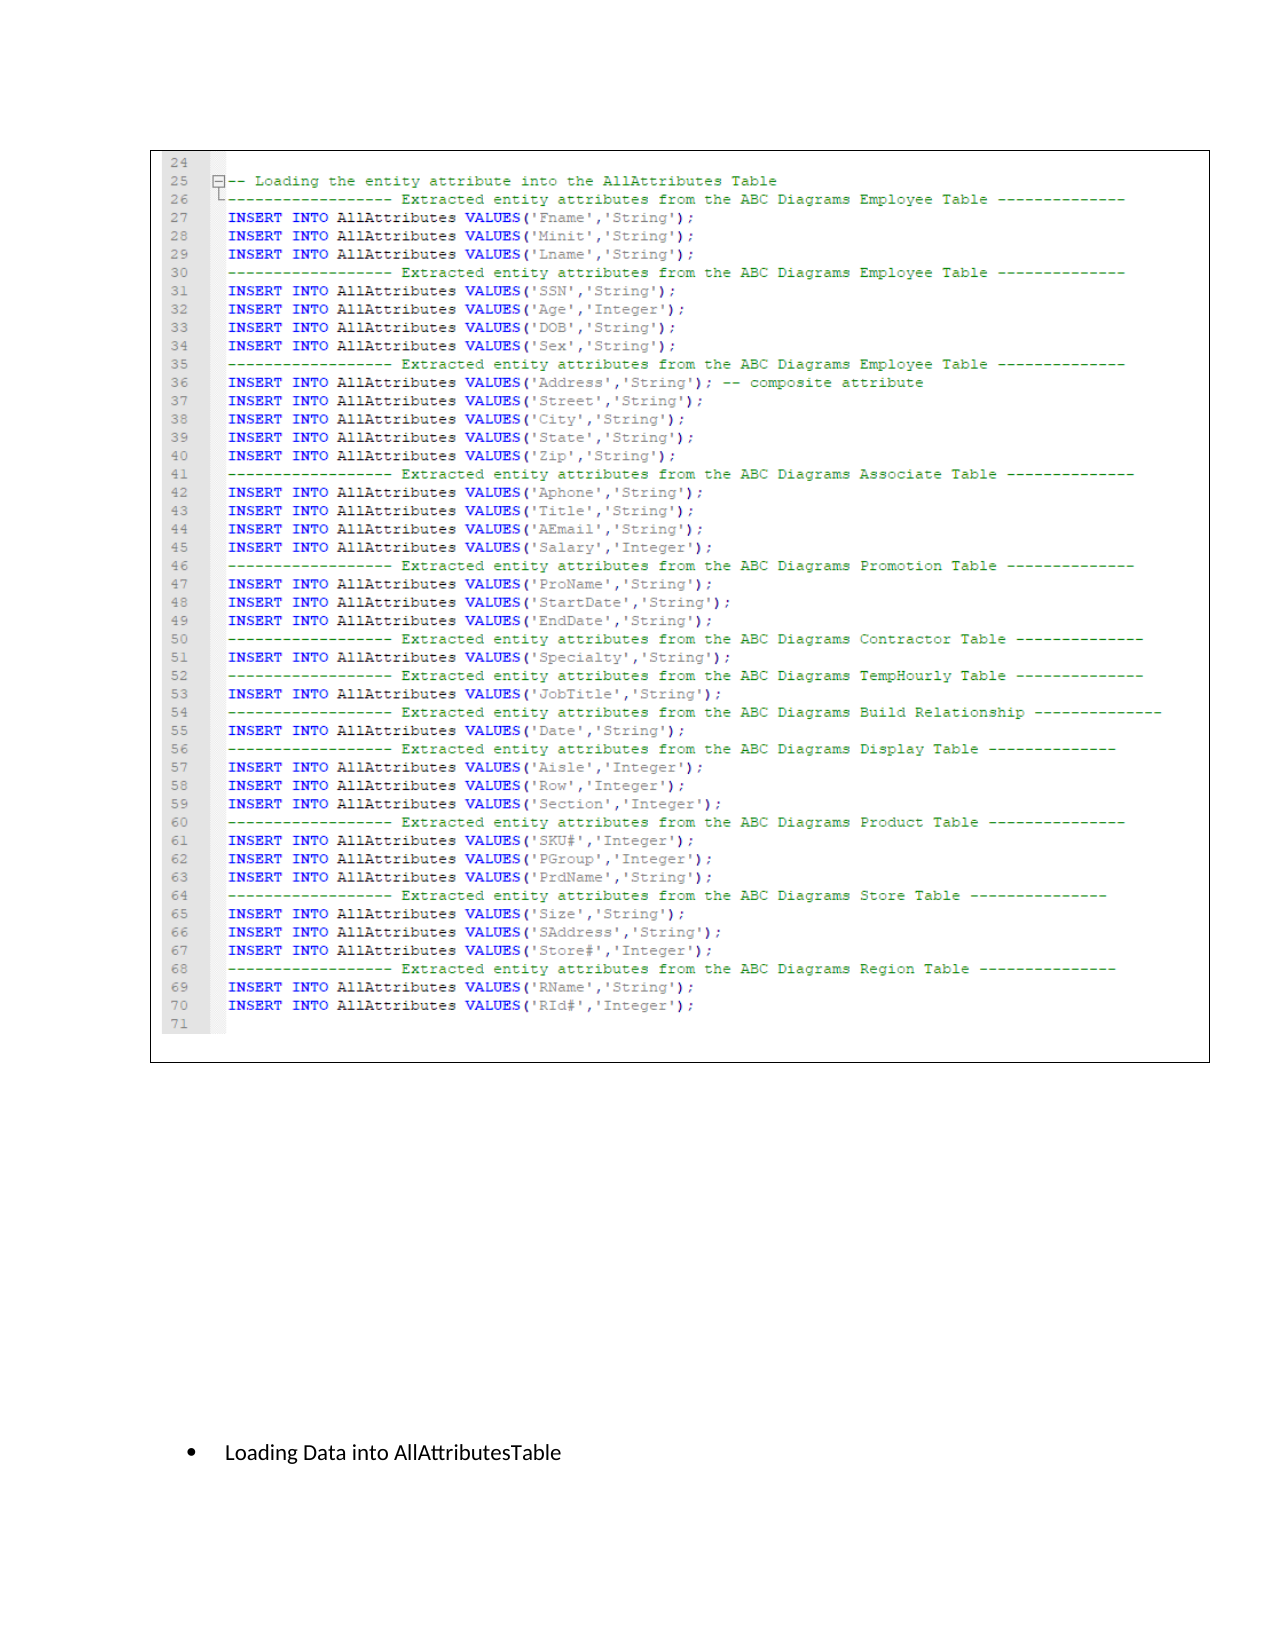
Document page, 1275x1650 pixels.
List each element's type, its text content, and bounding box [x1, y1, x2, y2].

picture [161, 151, 1198, 1034]
table_cell Part3_Create Tables.sql Part4_Load Data into Tables.sql [151, 151, 1209, 1062]
list Loading Data into AllAttributesTable [187, 1438, 1125, 1466]
